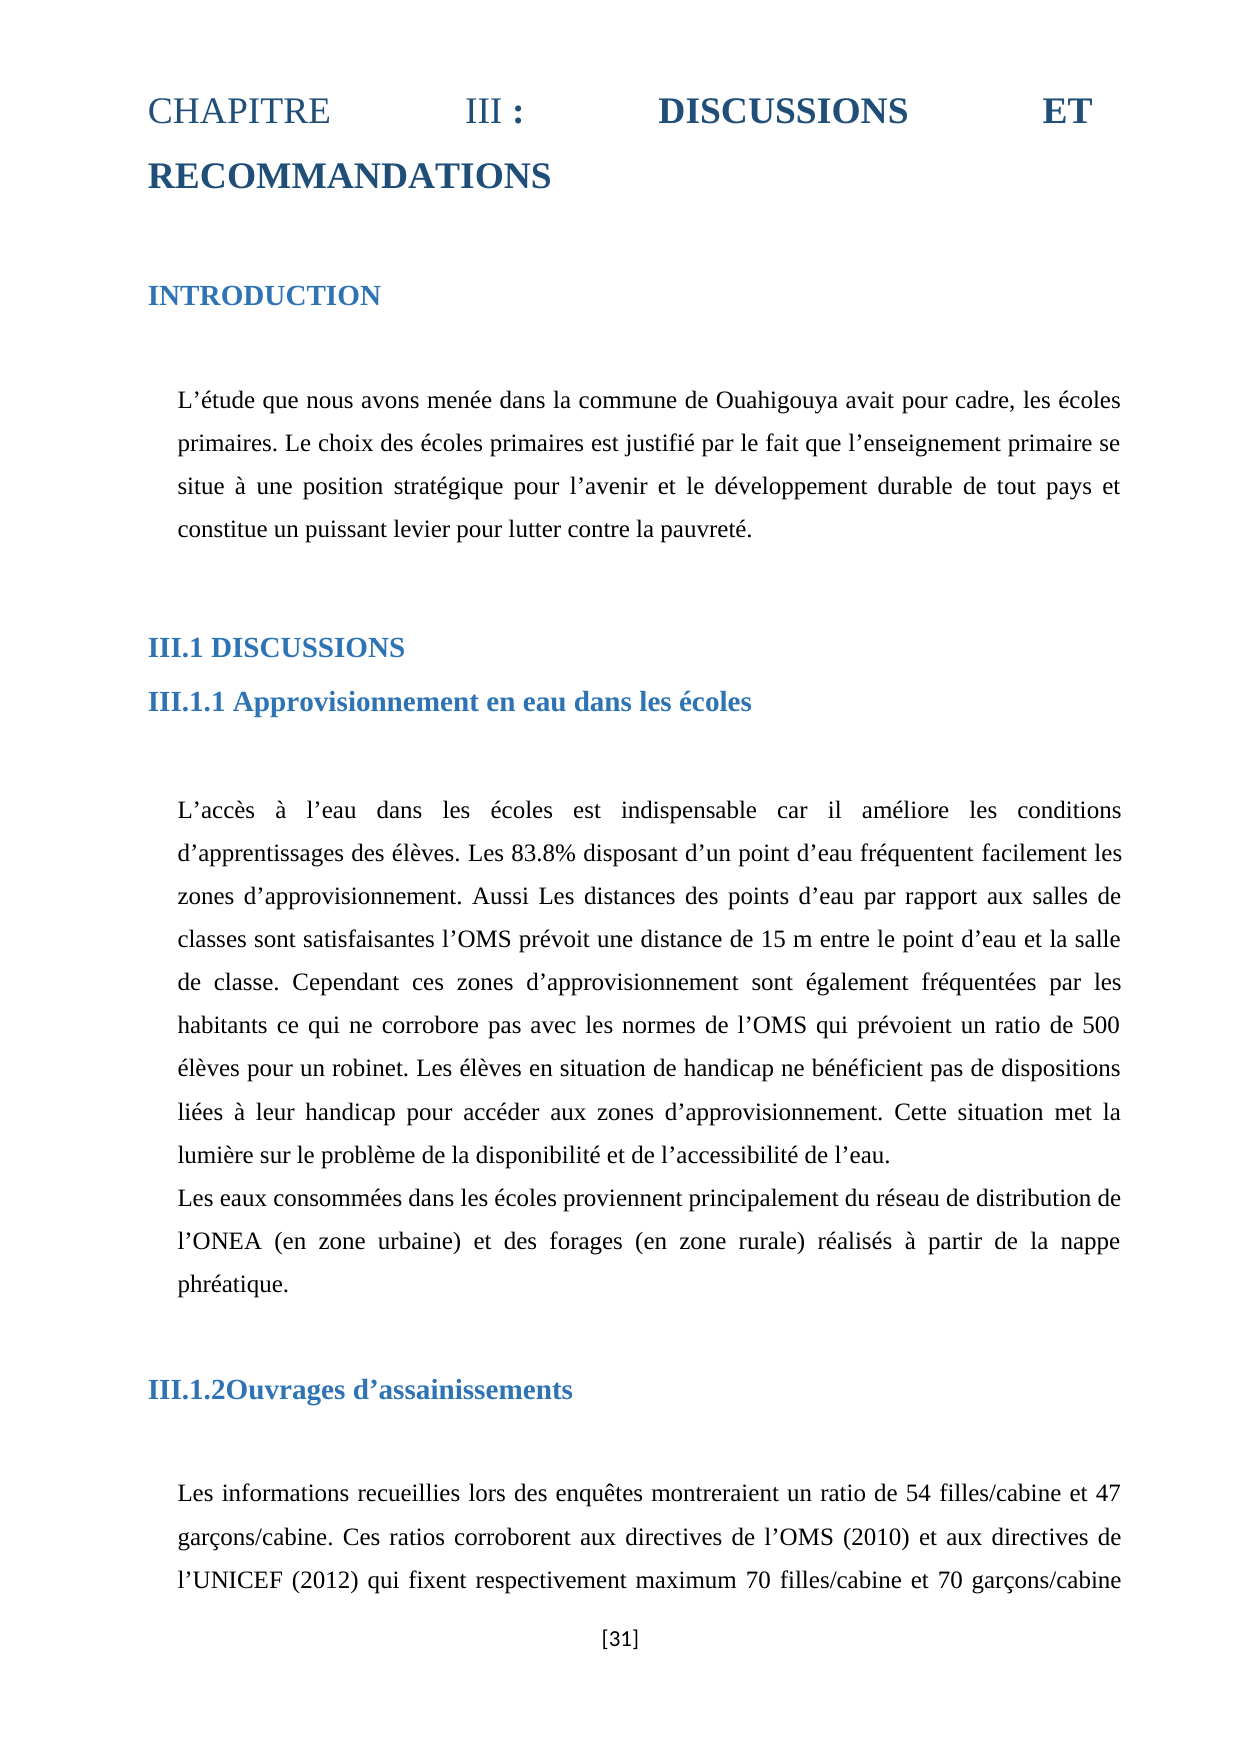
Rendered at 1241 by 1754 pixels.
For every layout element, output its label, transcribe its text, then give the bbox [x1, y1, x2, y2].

text L’accès à l’eau dans les écoles est indispensable car il améliore les conditions d’apprentissages des élèves. Les 83.8% disposant d’un point d’eau fréquentent facilement les zones d’approvisionnement. Aussi Les distances des points d’eau par rapport aux salles de classes sont satisfaisantes l’OMS prévoit une distance de 15 m entre le point d’eau et la salle de classe. Cependant ces zones d’approvisionnement sont également fréquentées par les habitants ce qui ne corrobore pas avec les normes de l’OMS qui prévoient un ratio de 500 élèves pour un robinet. Les élèves en situation de handicap ne bénéficient pas de dispositions liées à leur handicap pour accéder aux zones d’approvisionnement. Cette situation met la lumière sur le problème de la disponibilité et de l’accessibilité de l’eau. [177, 795, 1122, 1168]
subtitle III.1.2Ouvrages d’assainissements [148, 1372, 1093, 1406]
subtitle INTRODUCTION [148, 278, 1093, 312]
subtitle III.1 DISCUSSIONS [148, 630, 1093, 664]
text Les eaux consommées dans les écoles proviennent principalement du réseau de distribution de l’ONEA (en zone urbaine) et des forages (en zone rurale) réalisés à partir de la nappe phréatique. [177, 1183, 1122, 1298]
subtitle CHAPITRE III : DISCUSSIONS ET RECOMMANDATIONS [148, 89, 1093, 196]
subtitle III.1.1 Approvisionnement en eau dans les écoles [148, 684, 1093, 718]
text L’étude que nous avons menée dans la commune de Ouahigouya avait pour cadre, les écoles primaires. Le choix des écoles primaires est justifié par le fait que l’enseignement primaire se situe à une position stratégique pour l’avenir et le développement durable de tout pays et constitue un puissant levier pour lutter contre la pauvreté. [177, 385, 1122, 543]
